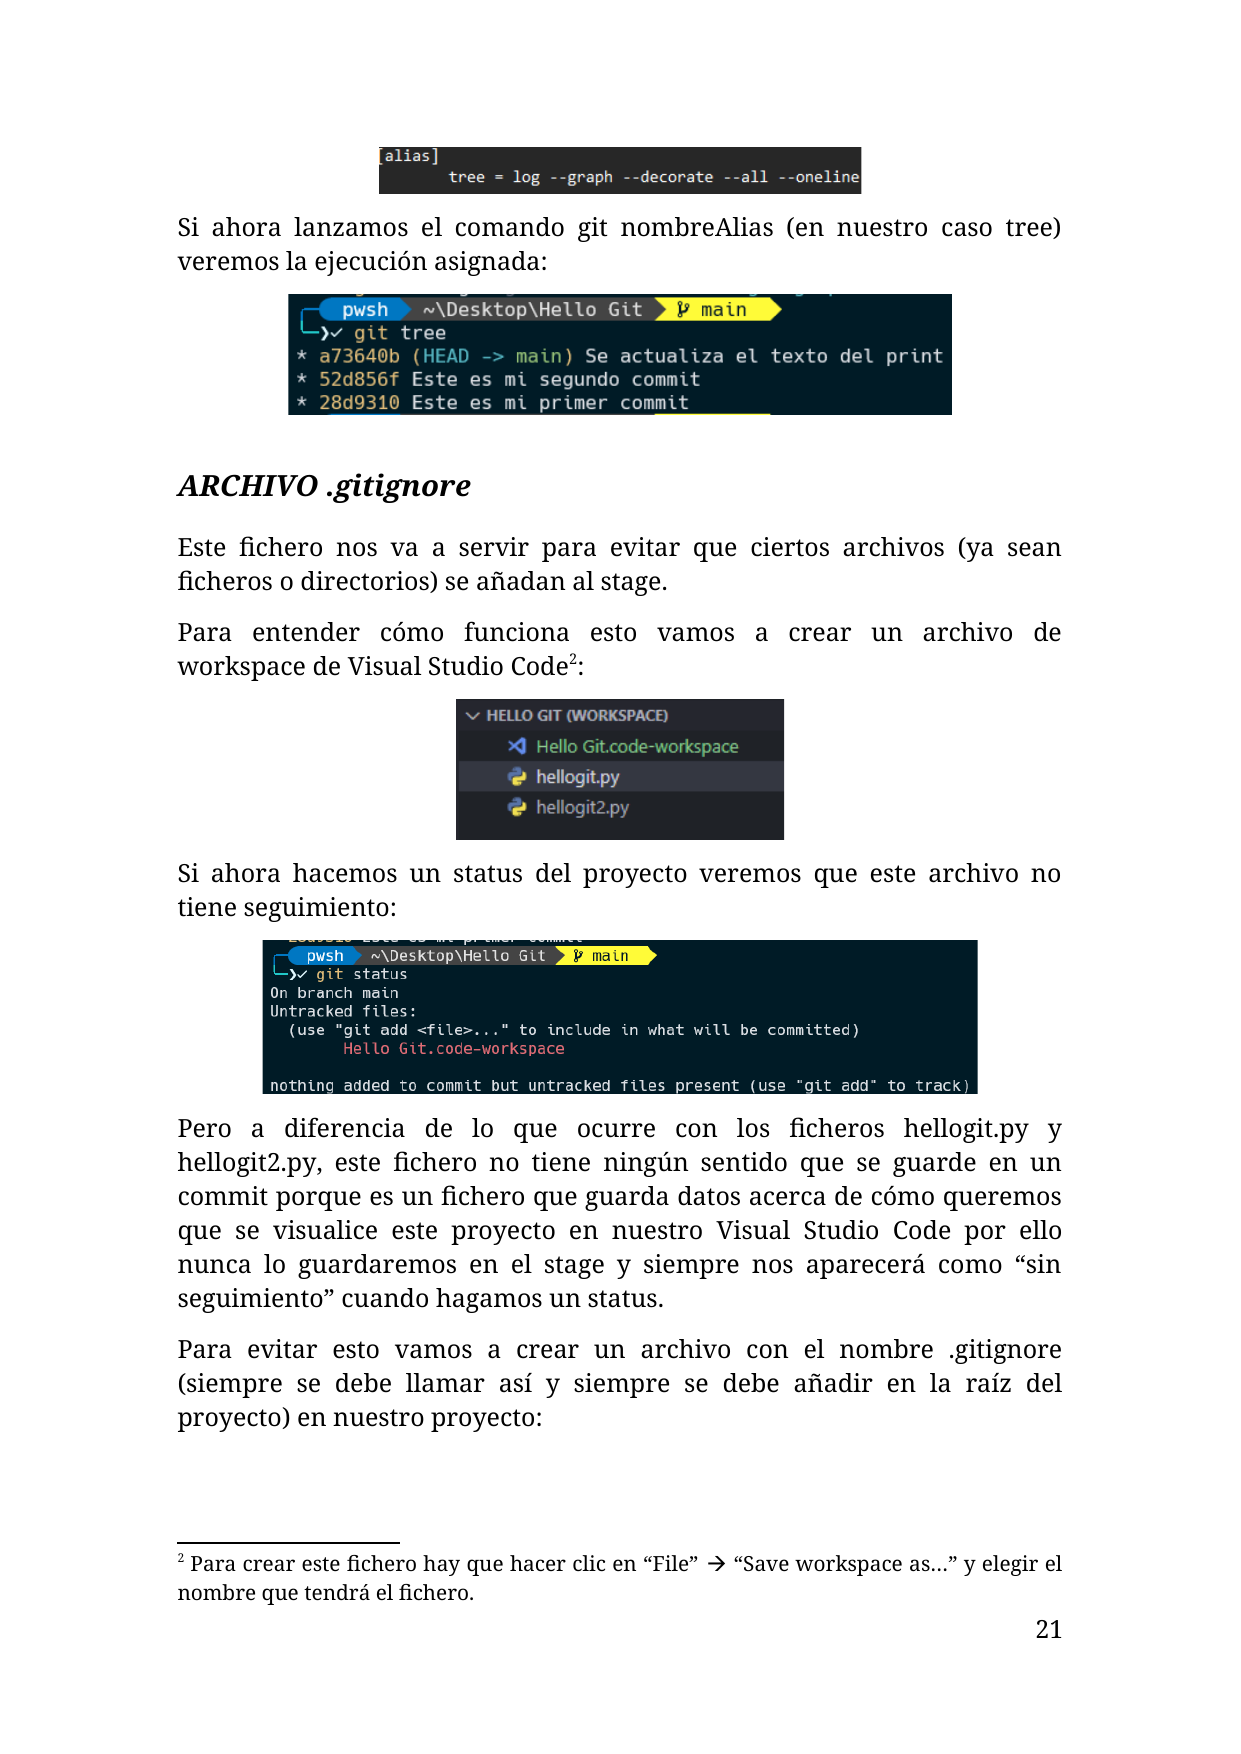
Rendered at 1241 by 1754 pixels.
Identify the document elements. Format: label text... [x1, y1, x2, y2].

text Si ahora hacemos un status del proyecto veremos que este archivo no tiene seguimiento: [177, 856, 1063, 924]
text Este fichero nos va a servir para evitar que ciertos archivos (ya sean ficheros o directorios) se añadan al stage. [177, 530, 1063, 598]
picture [262, 940, 978, 1094]
text Pero a diferencia de lo que ocurre con los ficheros hellogit.py y hellogit2.py, este fichero no tiene ningún sentido que se guarde en un commit porque es un fichero que guarda datos acerca de cómo queremos que se visualice este proyecto en nuestro Visual Studio Code por ello nunca lo guardaremos en el stage y siempre nos aparecerá como “sin seguimiento” cuando hagamos un status. [177, 1110, 1063, 1315]
text Para evitar esto vamos a crear un archivo con el nombre .gitignore (siempre se debe llamar así y siempre se debe añadir en la raíz del proyecto) en nuestro proyecto: [177, 1331, 1063, 1433]
subtitle ARCHIVO .gitignore [177, 465, 1063, 505]
text Si ahora lanzamos el comando git nombreAlias (en nuestro caso tree) veremos la ejecución asignada: [177, 210, 1063, 278]
picture [288, 294, 952, 415]
text Para entender cómo funciona esto vamos a crear un archivo de workspace de Visual Studio Code: [177, 614, 1063, 683]
picture [456, 699, 785, 840]
picture [379, 147, 862, 194]
